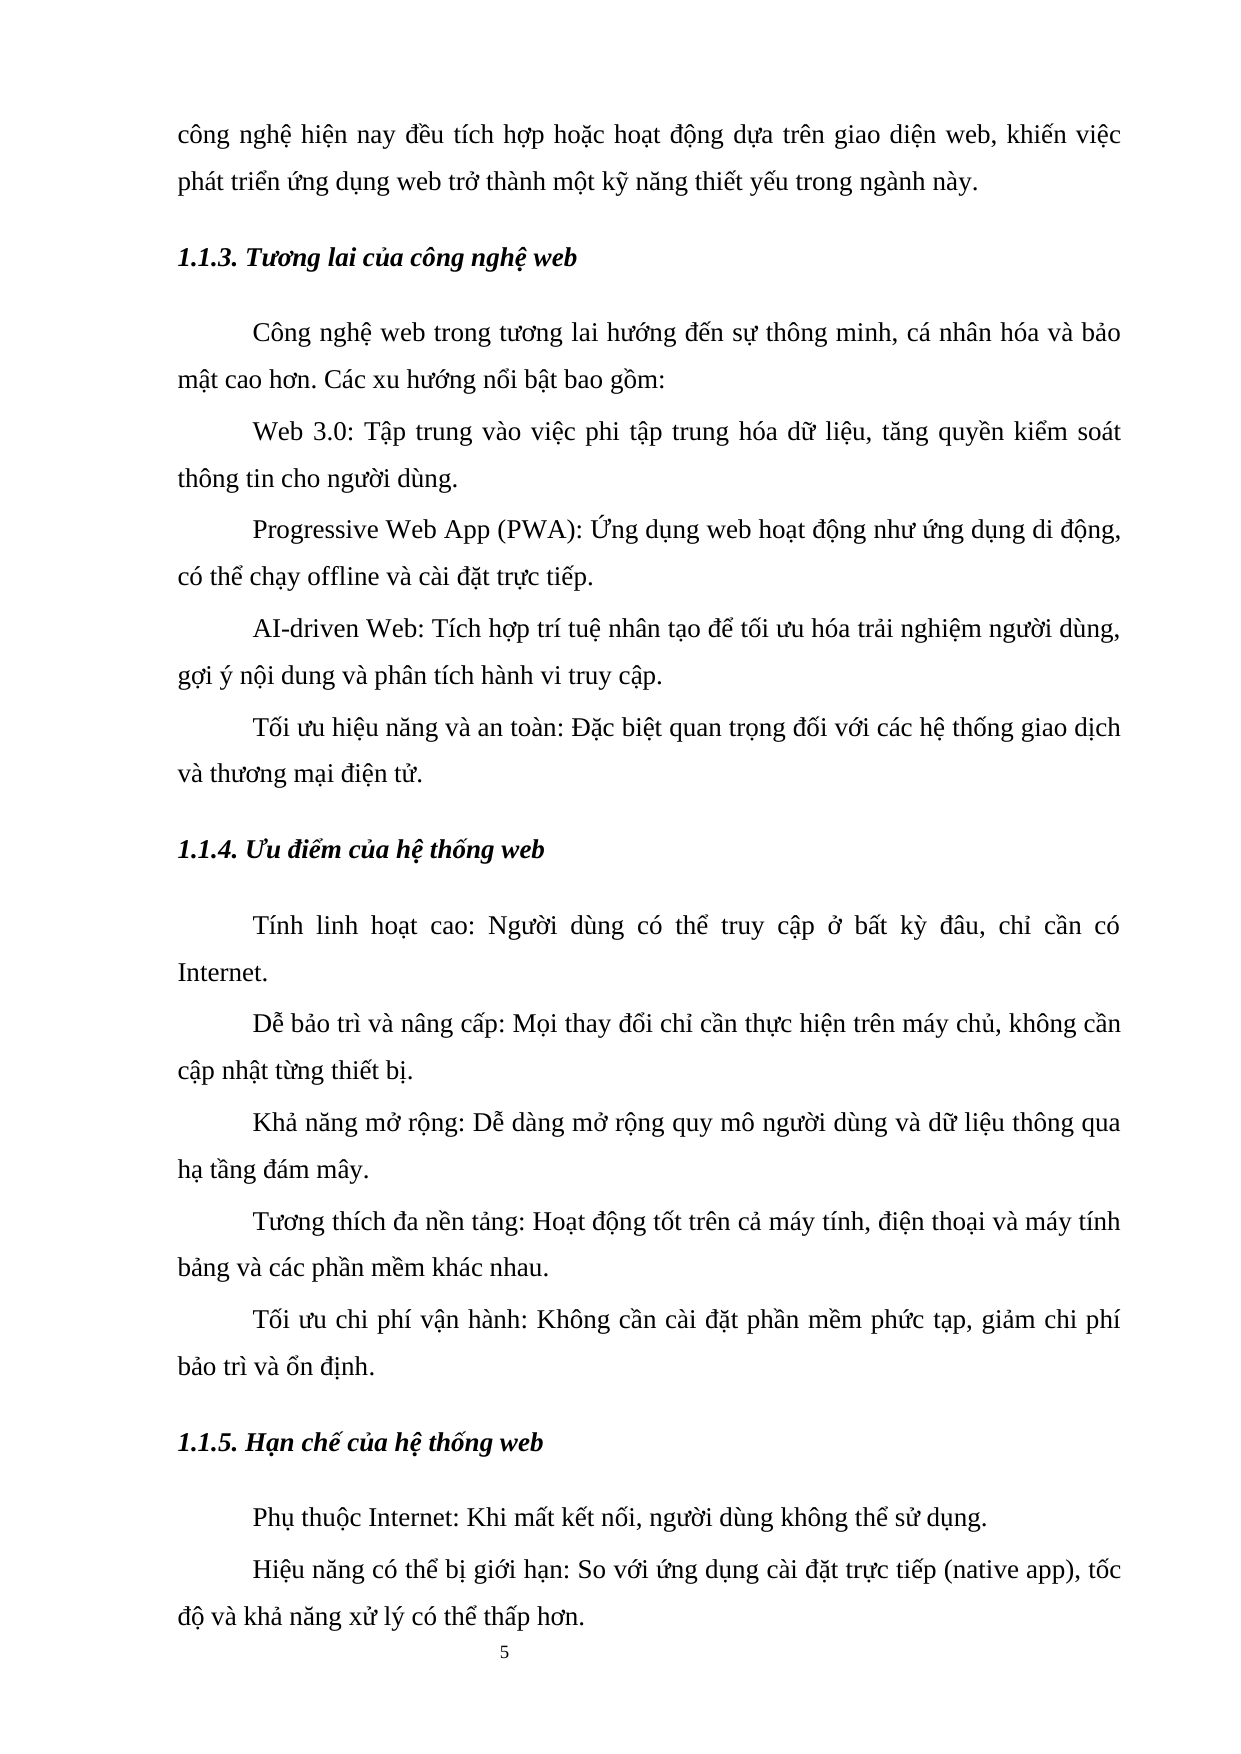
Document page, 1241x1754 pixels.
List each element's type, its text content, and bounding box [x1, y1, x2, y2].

text Phụ thuộc Internet: Khi mất kết nối, người dùng không thể sử dụng. [177, 1501, 1122, 1533]
subtitle 1.1.5. Hạn chế của hệ thống web [177, 1426, 1122, 1457]
text Tối ưu chi phí vận hành: Không cần cài đặt phần mềm phức tạp, giảm chi phí bảo trì và ổn định. [177, 1303, 1122, 1381]
text Progressive Web App (PWA): Ứng dụng web hoạt động như ứng dụng di động, có thể chạy offline và cài đặt trực tiếp. [177, 513, 1122, 591]
text Tối ưu hiệu năng và an toàn: Đặc biệt quan trọng đối với các hệ thống giao dịch và thương mại điện tử. [177, 711, 1122, 788]
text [177, 118, 1122, 196]
subtitle 1.1.4. Ưu điểm của hệ thống web [177, 833, 1122, 864]
subtitle 1.1.3. Tương lai của công nghệ web [177, 241, 1122, 272]
text Tương thích đa nền tảng: Hoạt động tốt trên cả máy tính, điện thoại và máy tính bảng và các phần mềm khác nhau. [177, 1204, 1122, 1282]
text Khả năng mở rộng: Dễ dàng mở rộng quy mô người dùng và dữ liệu thông qua hạ tầng đám mây. [177, 1106, 1122, 1184]
text Web 3.0: Tập trung vào việc phi tập trung hóa dữ liệu, tăng quyền kiểm soát thông tin cho người dùng. [177, 415, 1122, 493]
text AI-driven Web: Tích hợp trí tuệ nhân tạo để tối ưu hóa trải nghiệm người dùng, gợi ý nội dung và phân tích hành vi truy cập. [177, 612, 1122, 690]
text Tính linh hoạt cao: Người dùng có thể truy cập ở bất kỳ đâu, chỉ cần có Internet. [177, 909, 1122, 987]
text Hiệu năng có thể bị giới hạn: So với ứng dụng cài đặt trực tiếp (native app), tốc độ và khả năng xử lý có thể thấp hơn. [177, 1553, 1122, 1631]
text Công nghệ web trong tương lai hướng đến sự thông minh, cá nhân hóa và bảo mật cao hơn. Các xu hướng nổi bật bao gồm: [177, 316, 1122, 394]
text Dễ bảo trì và nâng cấp: Mọi thay đổi chỉ cần thực hiện trên máy chủ, không cần cập nhật từng thiết bị. [177, 1007, 1122, 1085]
